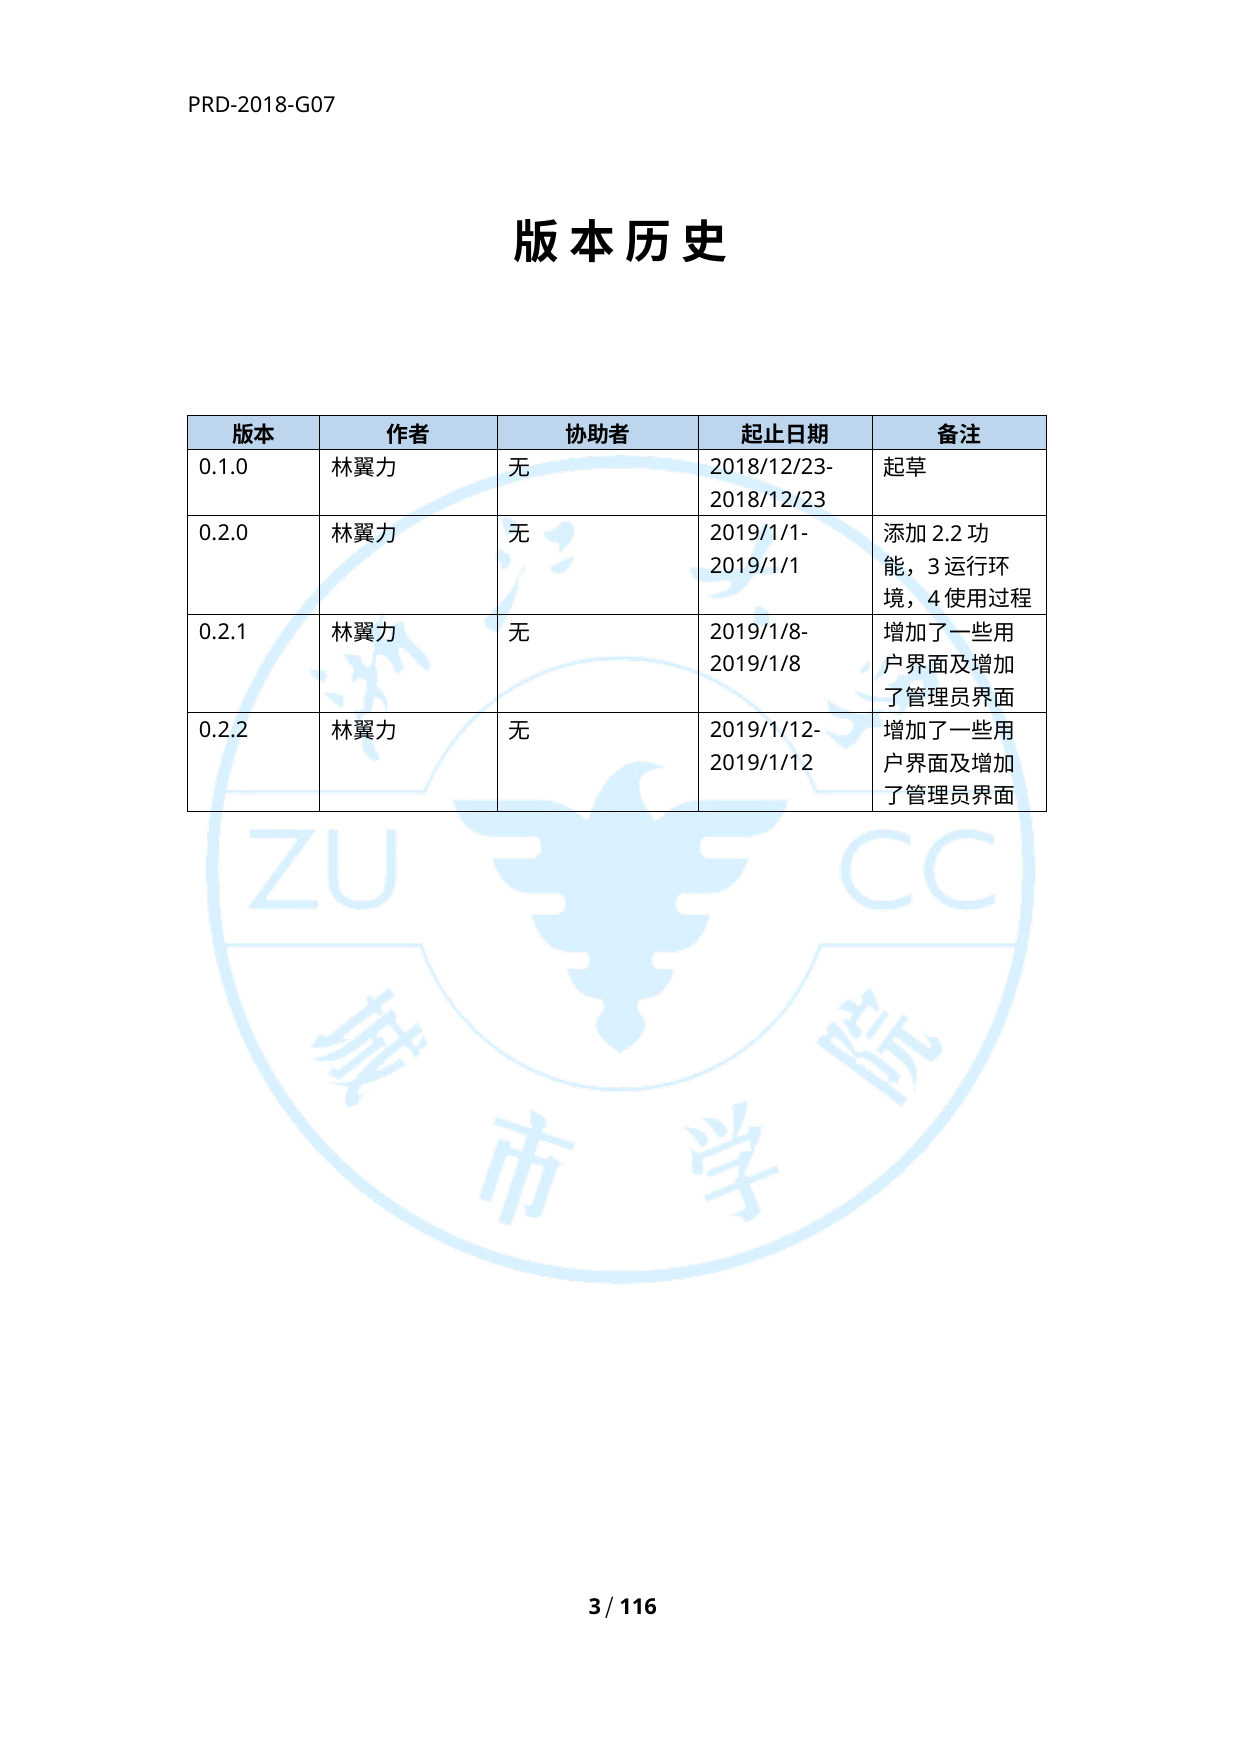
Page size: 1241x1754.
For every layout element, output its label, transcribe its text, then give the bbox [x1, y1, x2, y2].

table_cell 0.1.0 [188, 450, 319, 515]
table_header 作者 [320, 416, 497, 449]
table_cell 2018/12/23-2018/12/23 [699, 450, 872, 515]
table_cell 0.2.0 [188, 516, 319, 613]
text 版 本 历 史 [187, 190, 1053, 287]
table_cell 2019/1/1-2019/1/1 [699, 516, 872, 613]
table_header 版本 [188, 416, 319, 449]
table_cell 林翼力 [320, 615, 497, 712]
table_cell 2019/1/8-2019/1/8 [699, 615, 872, 712]
table_header 备注 [873, 416, 1046, 449]
table_cell 无 [498, 615, 698, 712]
table_cell 林翼力 [320, 713, 497, 811]
table_cell 添加2.2功能，3运行环境，4使用过程 [873, 516, 1046, 613]
table_cell 无 [498, 713, 698, 811]
table_cell 0.2.1 [188, 615, 319, 712]
table_cell 无 [498, 516, 698, 613]
table_header 协助者 [498, 416, 698, 449]
table_cell 林翼力 [320, 450, 497, 515]
table_cell 0.2.2 [188, 713, 319, 811]
table_cell 增加了一些用户界面及增加了管理员界面 [873, 713, 1046, 811]
table_cell 无 [498, 450, 698, 515]
table_cell 林翼力 [320, 516, 497, 613]
table_cell 2019/1/12-2019/1/12 [699, 713, 872, 811]
table_cell 增加了一些用户界面及增加了管理员界面 [873, 615, 1046, 712]
table_header 起止日期 [699, 416, 872, 449]
table_cell 起草 [873, 450, 1046, 515]
